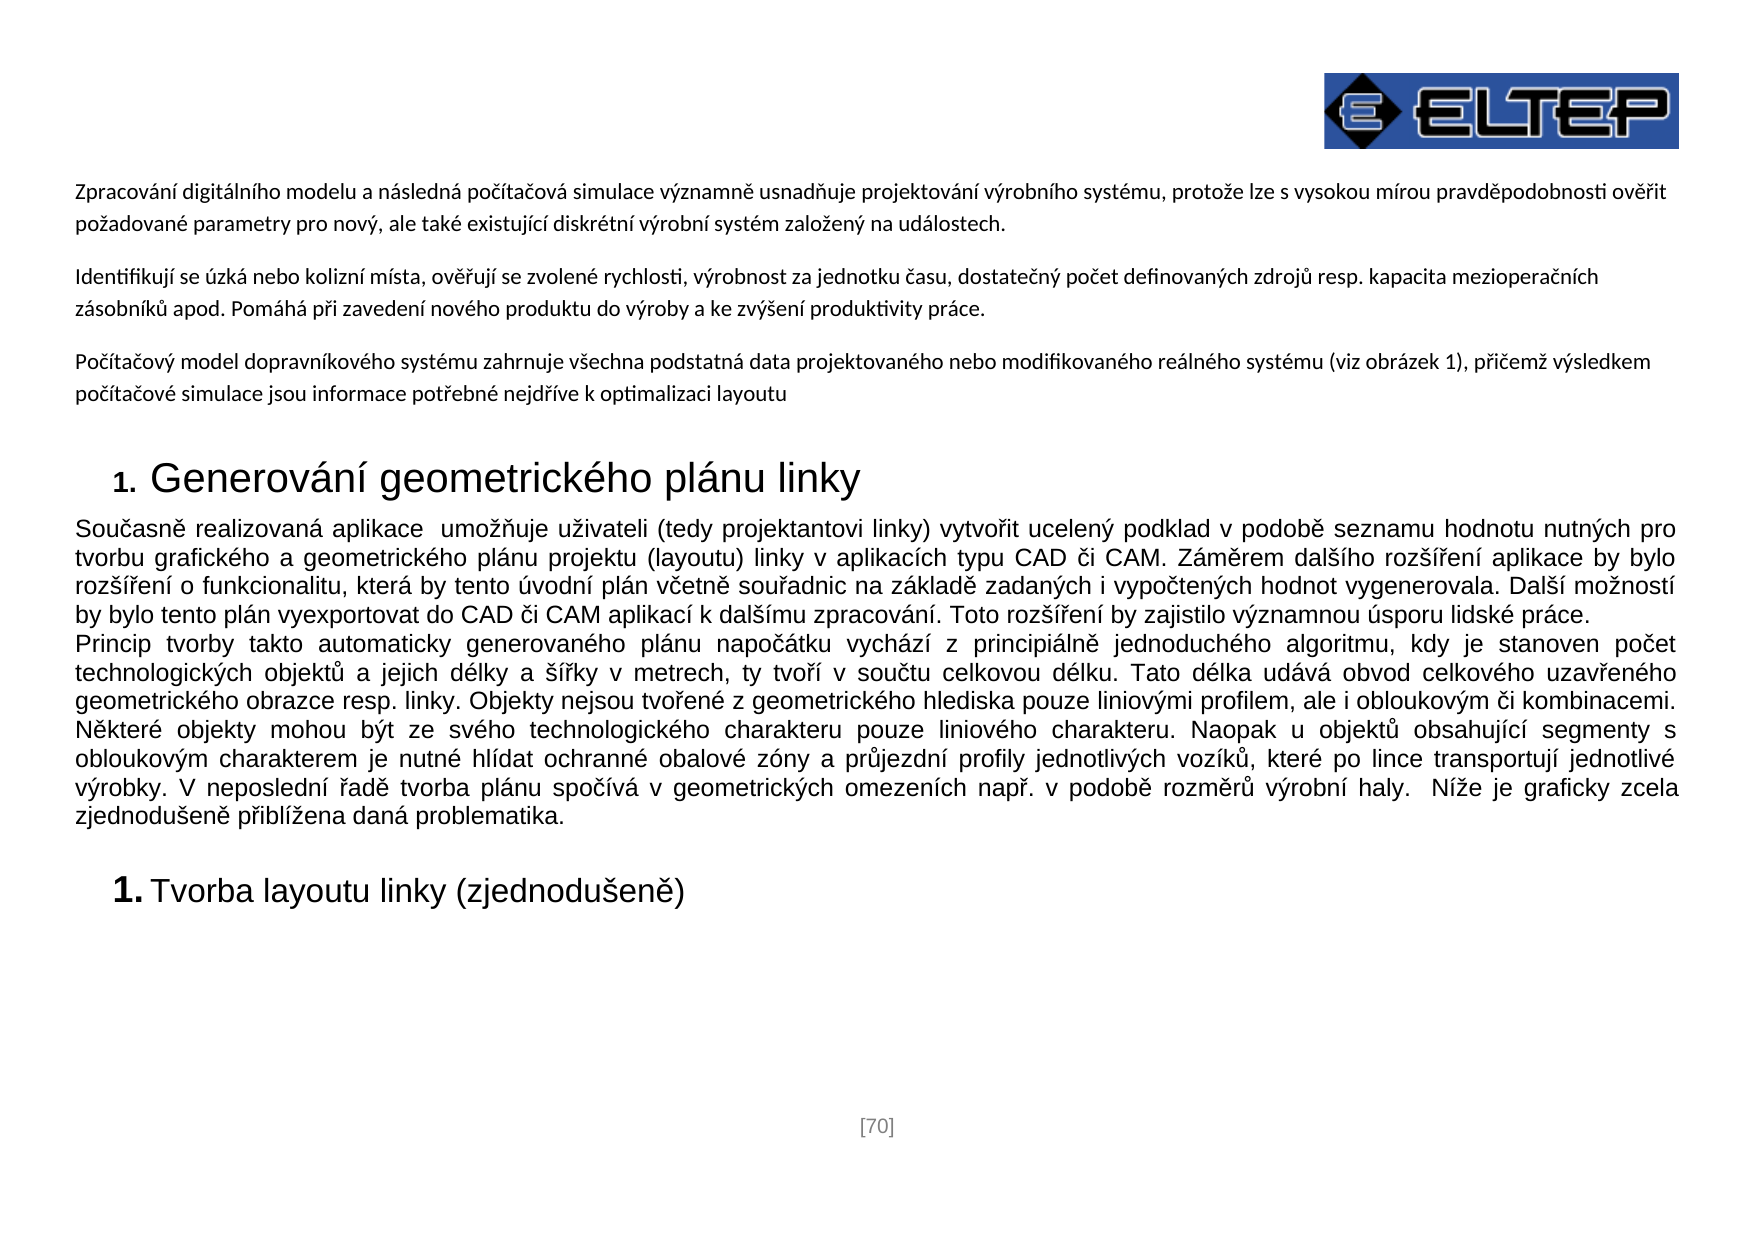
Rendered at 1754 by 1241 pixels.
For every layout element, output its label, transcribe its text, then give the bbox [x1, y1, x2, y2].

text Identifikují se úzká nebo kolizní místa, ověřují se zvolené rychlosti, výrobnost za jednotku času, dostatečný počet definovaných zdrojů resp. kapacita mezioperačních zásobníků apod. Pomáhá při zavedení nového produktu do výroby a ke zvýšení produktivity práce. [75, 262, 1679, 322]
subtitle Generování geometrického plánu linky [112, 453, 1679, 501]
text Zpracování digitálního modelu a následná počítačová simulace významně usnadňuje projektování výrobního systému, protože lze s vysokou mírou pravděpodobnosti ověřit požadované parametry pro nový, ale také existující diskrétní výrobní systém založený na událostech. [75, 177, 1679, 237]
list Tvorba layoutu linky (zjednodušeně) [112, 867, 1679, 911]
text Princip tvorby takto automaticky generovaného plánu napočátku vychází z principiálně jednoduchého algoritmu, kdy je stanoven počet technologických objektů a jejich délky a šířky v metrech, ty tvoří v součtu celkovou délku. Tato délka udává obvod celkového uzavřeného geometrického obrazce resp. linky. Objekty nejsou tvořené z geometrického hlediska pouze liniovými profilem, ale i obloukovým či kombinacemi. Některé objekty mohou být ze svého technologického charakteru pouze liniového charakteru. Naopak u objektů obsahující segmenty s obloukovým charakterem je nutné hlídat ochranné obalové zóny a průjezdní profily jednotlivých vozíků, které po lince transportují jednotlivé výrobky. V neposlední řadě tvorba plánu spočívá v geometrických omezeních např. v podobě rozměrů výrobní haly. Níže je graficky zcela zjednodušeně přiblížena daná problematika. [75, 629, 1679, 830]
picture [1324, 73, 1679, 149]
text Počítačový model dopravníkového systému zahrnuje všechna podstatná data projektovaného nebo modifikovaného reálného systému (viz obrázek 1), přičemž výsledkem počítačové simulace jsou informace potřebné nejdříve k optimalizaci layoutu [75, 347, 1679, 407]
text Současně realizovaná aplikace umožňuje uživateli (tedy projektantovi linky) vytvořit ucelený podklad v podobě seznamu hodnotu nutných pro tvorbu grafického a geometrického plánu projektu (layoutu) linky v aplikacích typu CAD či CAM. Záměrem dalšího rozšíření aplikace by bylo rozšíření o funkcionalitu, která by tento úvodní plán včetně souřadnic na základě zadaných i vypočtených hodnot vygenerovala. Další možností by bylo tento plán vyexportovat do CAD či CAM aplikací k dalšímu zpracování. Toto rozšíření by zajistilo významnou úsporu lidské práce. [75, 514, 1679, 629]
